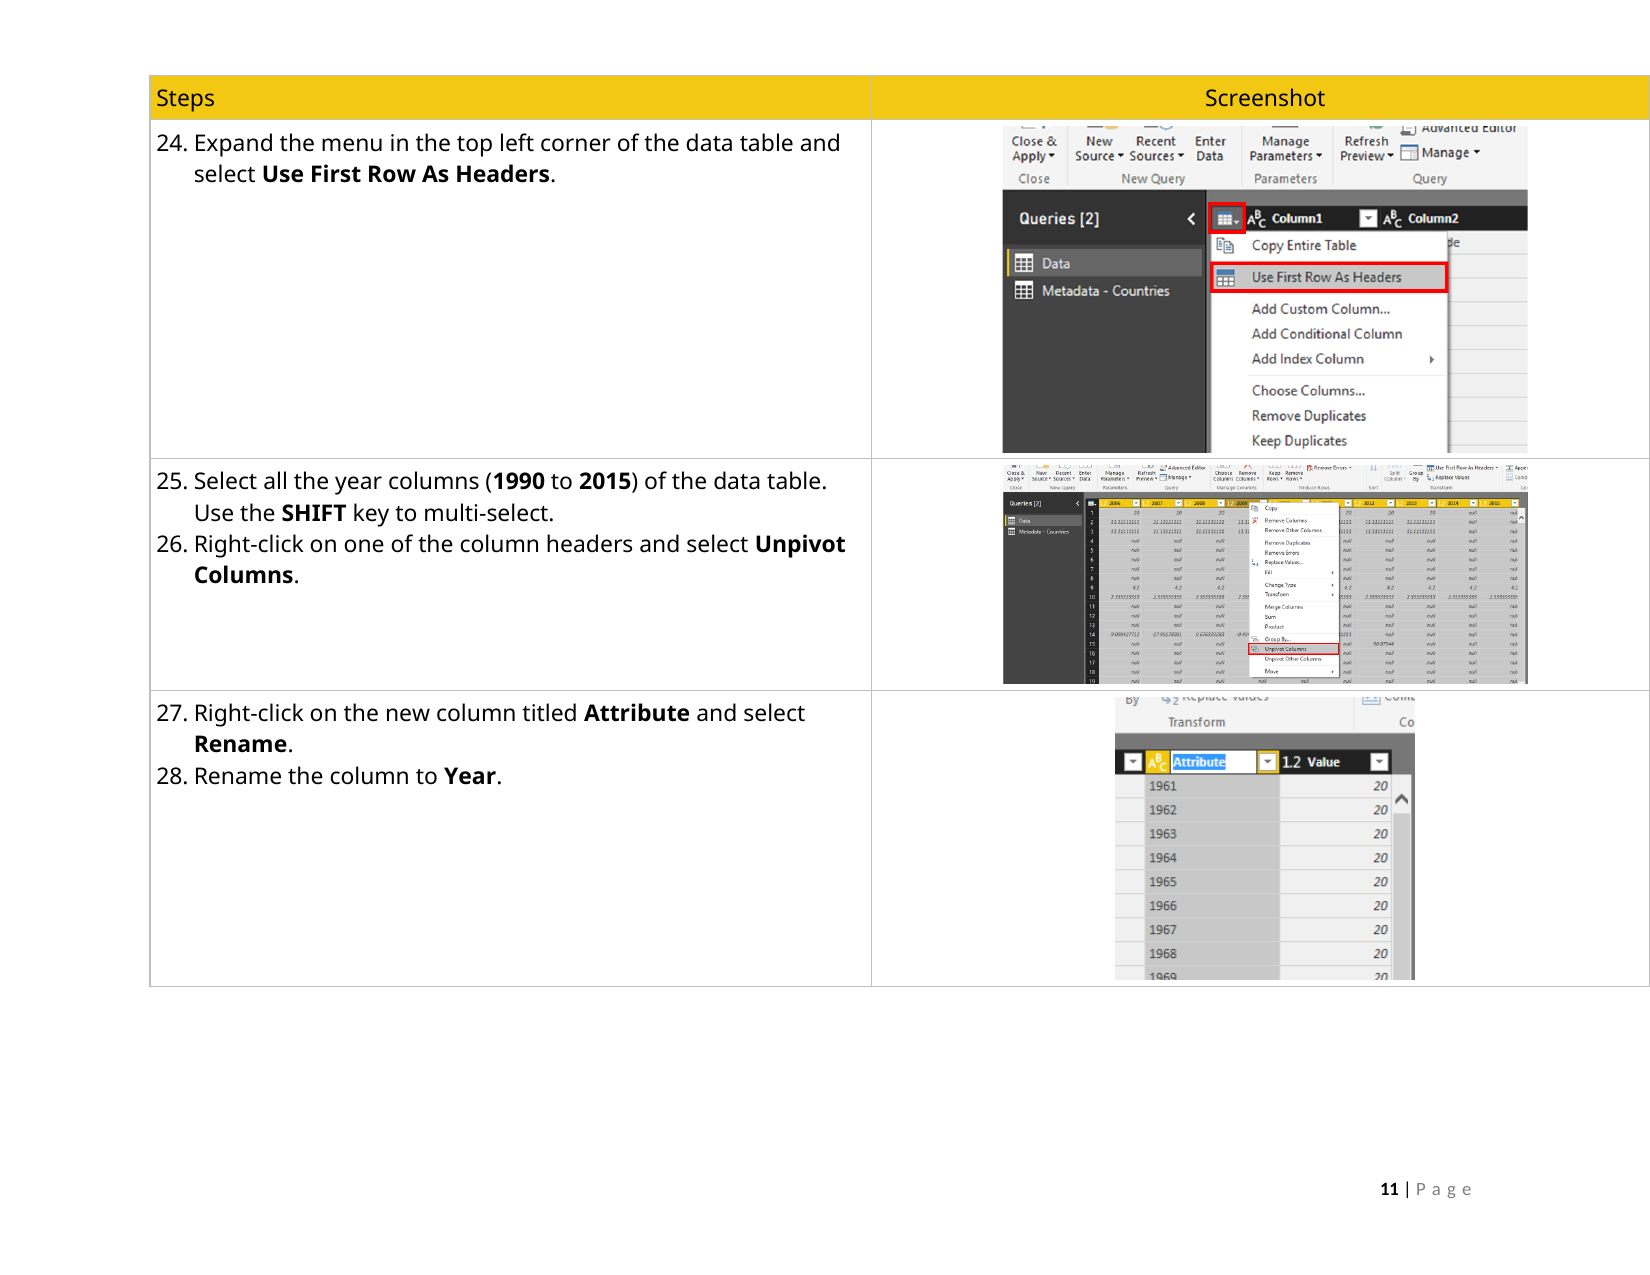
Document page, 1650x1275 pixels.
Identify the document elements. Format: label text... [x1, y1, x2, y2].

table_cell Expand the menu in the top left corner of the data table and select Use First Row As Headers. [151, 120, 871, 458]
table_cell [872, 120, 1649, 458]
picture [1002, 126, 1528, 453]
picture [1002, 465, 1528, 684]
table_header Steps [151, 76, 871, 119]
table_cell [872, 691, 1649, 986]
picture [1115, 697, 1415, 980]
table_cell Right-click on the new column titled Attribute and select Rename. Rename the column to Year. [151, 691, 871, 986]
table_header Screenshot [872, 76, 1649, 119]
table_cell Select all the year columns (1990 to 2015) of the data table. Use the SHIFT key to multi-select. Right-click on one of the column headers and select Unpivot Columns. [151, 459, 871, 690]
table_cell [872, 459, 1649, 690]
